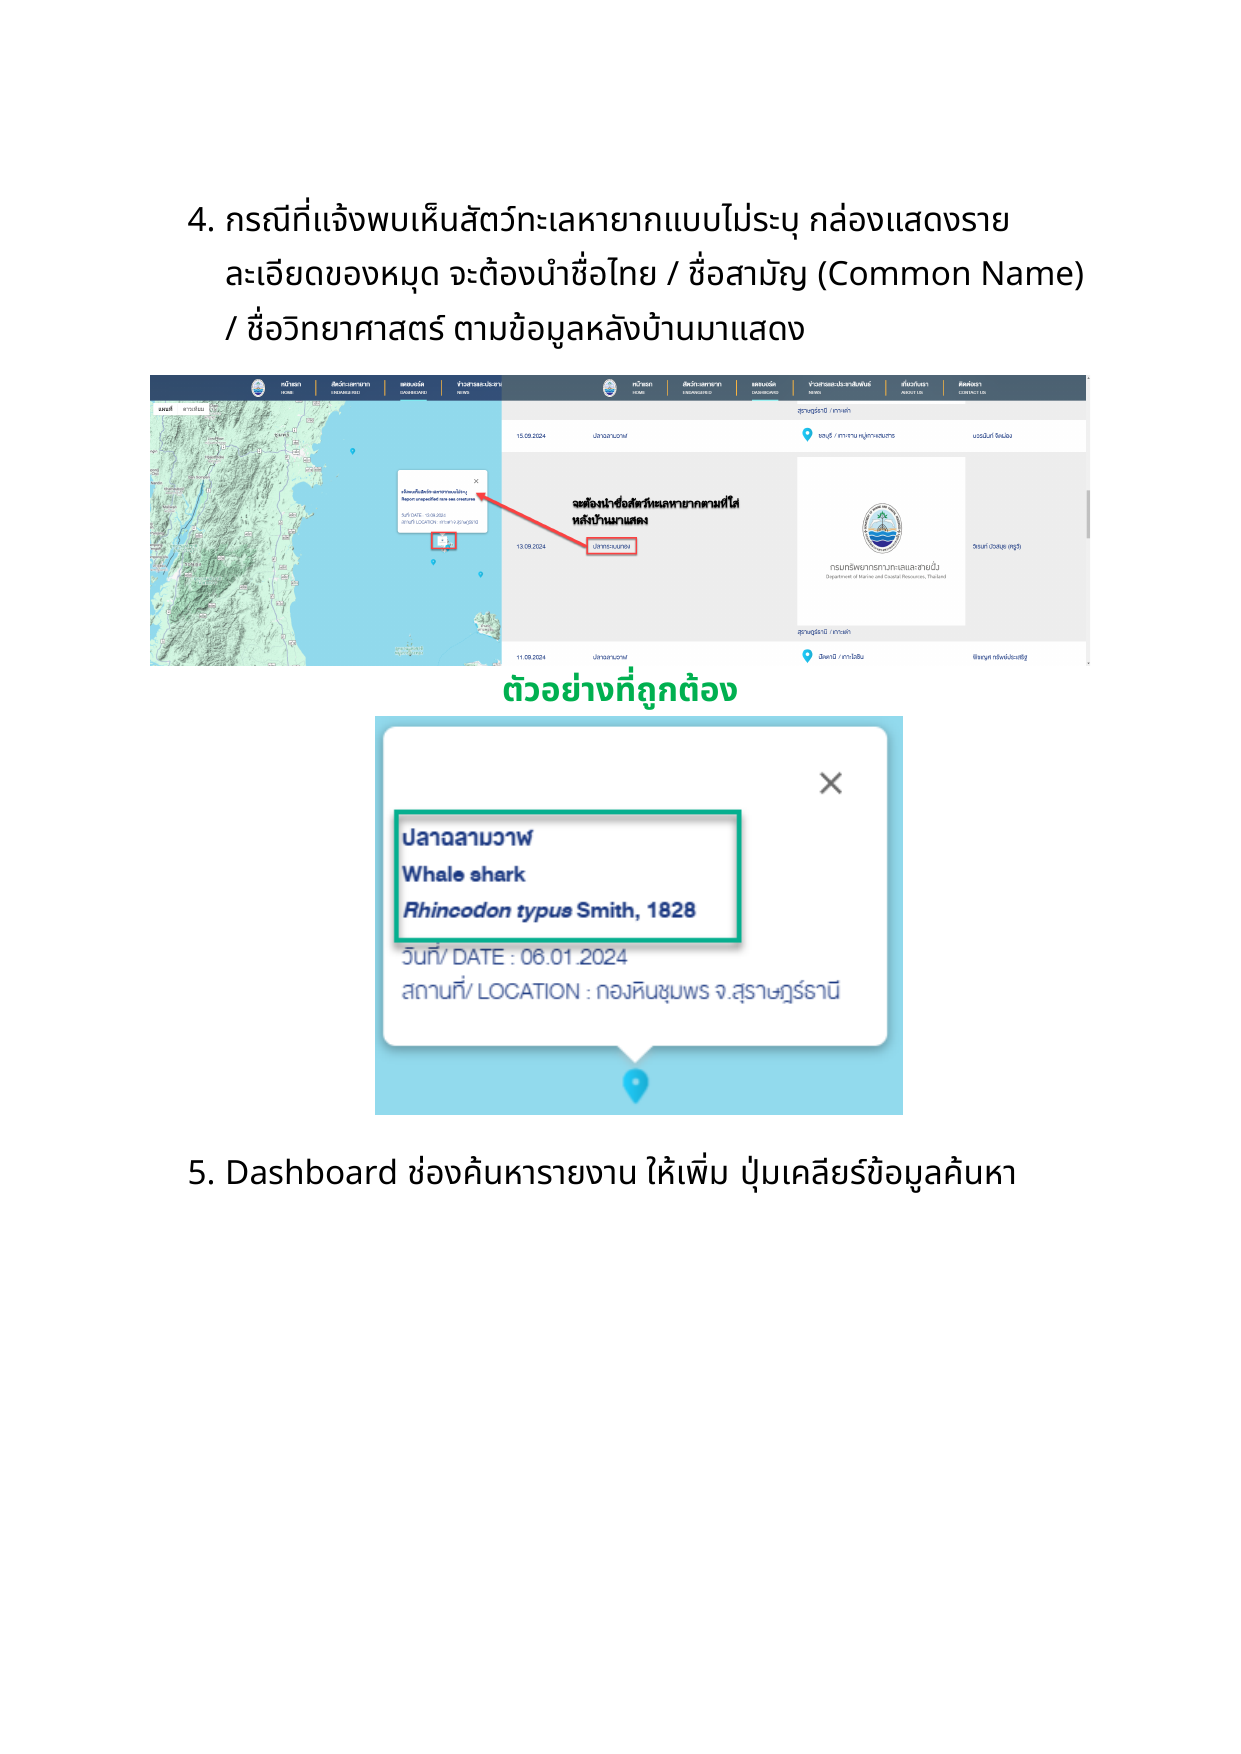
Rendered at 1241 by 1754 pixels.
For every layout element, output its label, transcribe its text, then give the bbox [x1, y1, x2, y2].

picture [150, 375, 1091, 666]
picture [375, 716, 903, 1115]
list Dashboard ช่องค้นหารายงาน ให้เพิ่ม ปุ่มเคลียร์ข้อมูลค้นหา [187, 1149, 1090, 1199]
text ตัวอย่างที่ถูกต้อง [150, 666, 1090, 716]
list กรณีที่แจ้งพบเห็นสัตว์ทะเลหายากแบบไม่ระบุ กล่องแสดงรายละเอียดของหมุด จะต้องนำชื่อไทย / ชื่อสามัญ (Common Name) / ชื่อวิทยาศาสตร์ ตามข้อมูลหลังบ้านมาแสดง [187, 195, 1090, 355]
